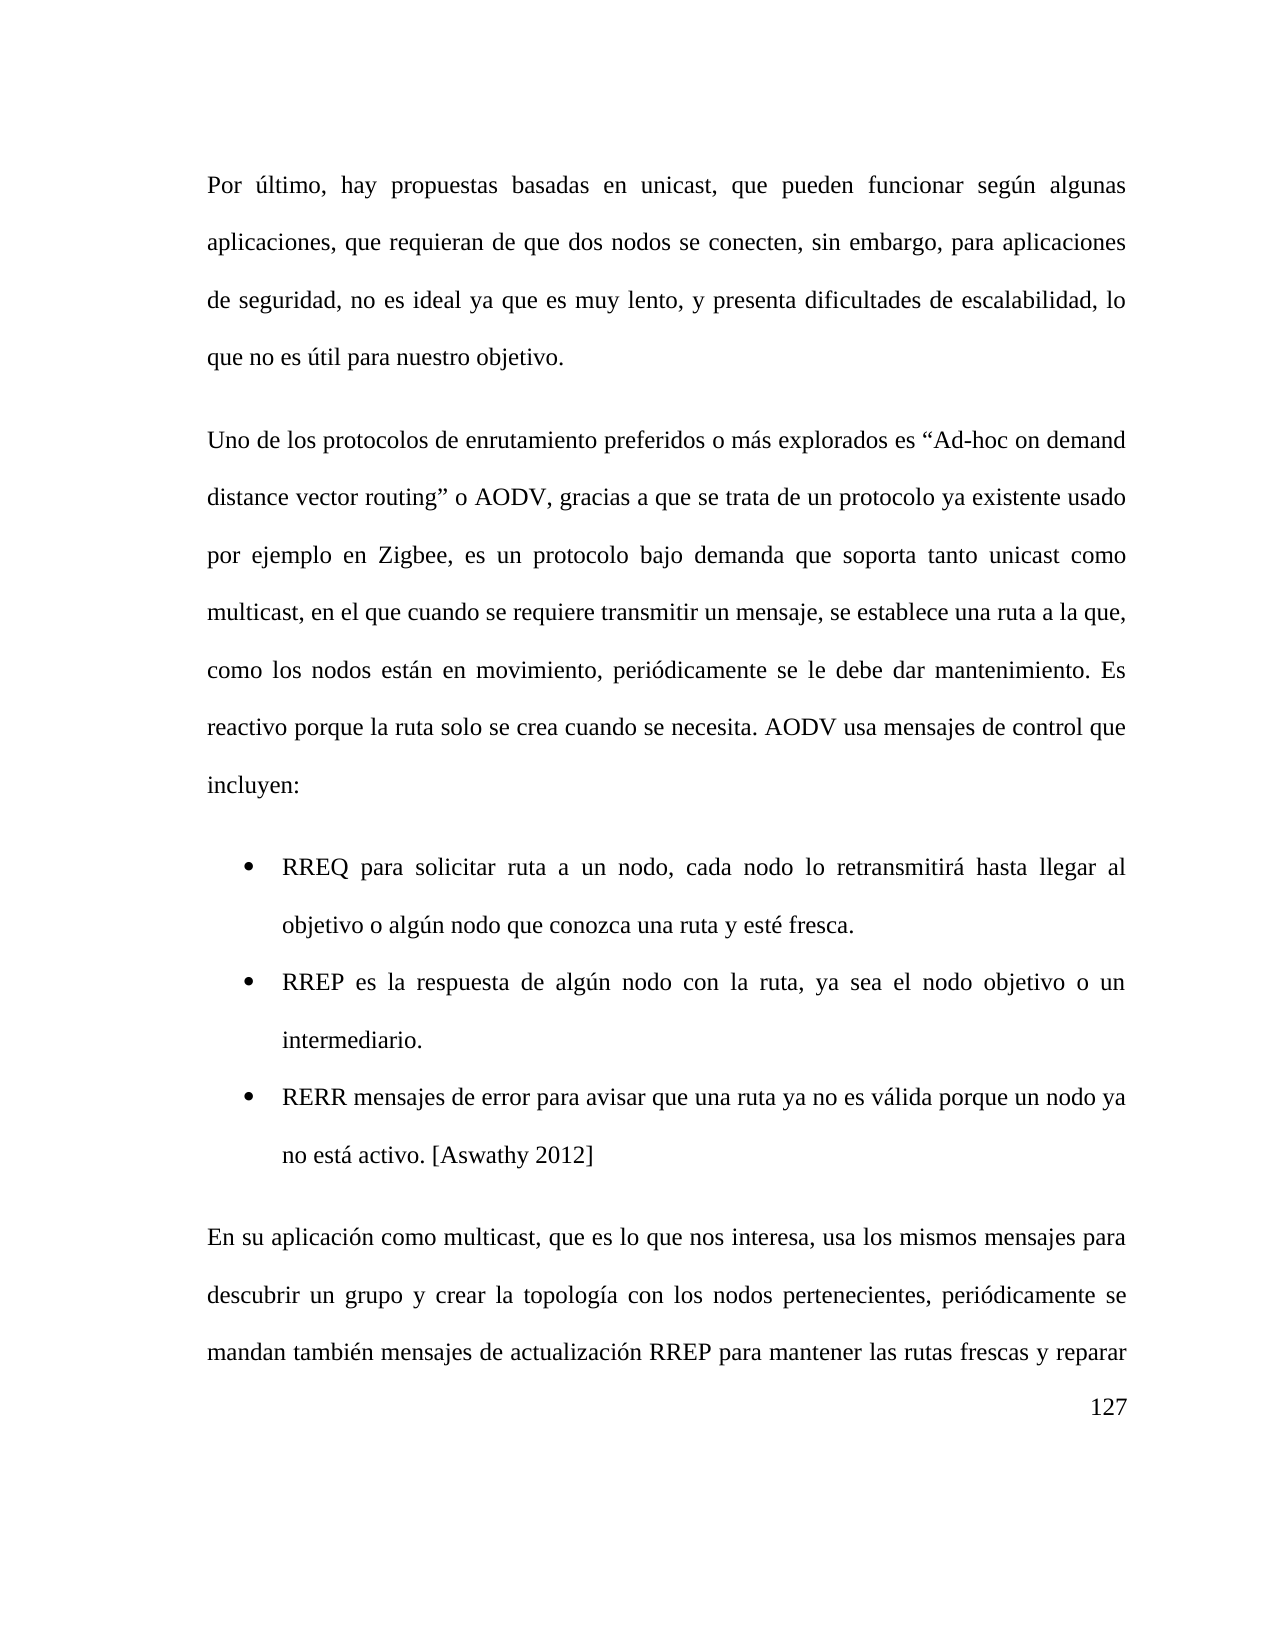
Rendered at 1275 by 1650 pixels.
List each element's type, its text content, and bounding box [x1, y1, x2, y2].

text Uno de los protocolos de enrutamiento preferidos o más explorados es “Ad-hoc on demand distance vector routing” o AODV, gracias a que se trata de un protocolo ya existente usado por ejemplo en Zigbee, es un protocolo bajo demanda que soporta tanto unicast como multicast, en el que cuando se requiere transmitir un mensaje, se establece una ruta a la que, como los nodos están en movimiento, periódicamente se le debe dar mantenimiento. Es reactivo porque la ruta solo se crea cuando se necesita. AODV usa mensajes de control que incluyen: [207, 425, 1127, 799]
list RERR mensajes de error para avisar que una ruta ya no es válida porque un nodo ya no está activo. [Aswathy 2012] [244, 1082, 1127, 1169]
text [207, 1222, 1127, 1366]
list RREQ para solicitar ruta a un nodo, cada nodo lo retransmitirá hasta llegar al objetivo o algún nodo que conozca una ruta y esté fresca. [244, 852, 1127, 939]
list RREP es la respuesta de algún nodo con la ruta, ya sea el nodo objetivo o un intermediario. [244, 967, 1127, 1054]
text Por último, hay propuestas basadas en unicast, que pueden funcionar según algunas aplicaciones, que requieran de que dos nodos se conecten, sin embargo, para aplicaciones de seguridad, no es ideal ya que es muy lento, y presenta dificultades de escalabilidad, lo que no es útil para nuestro objetivo. [207, 170, 1127, 371]
